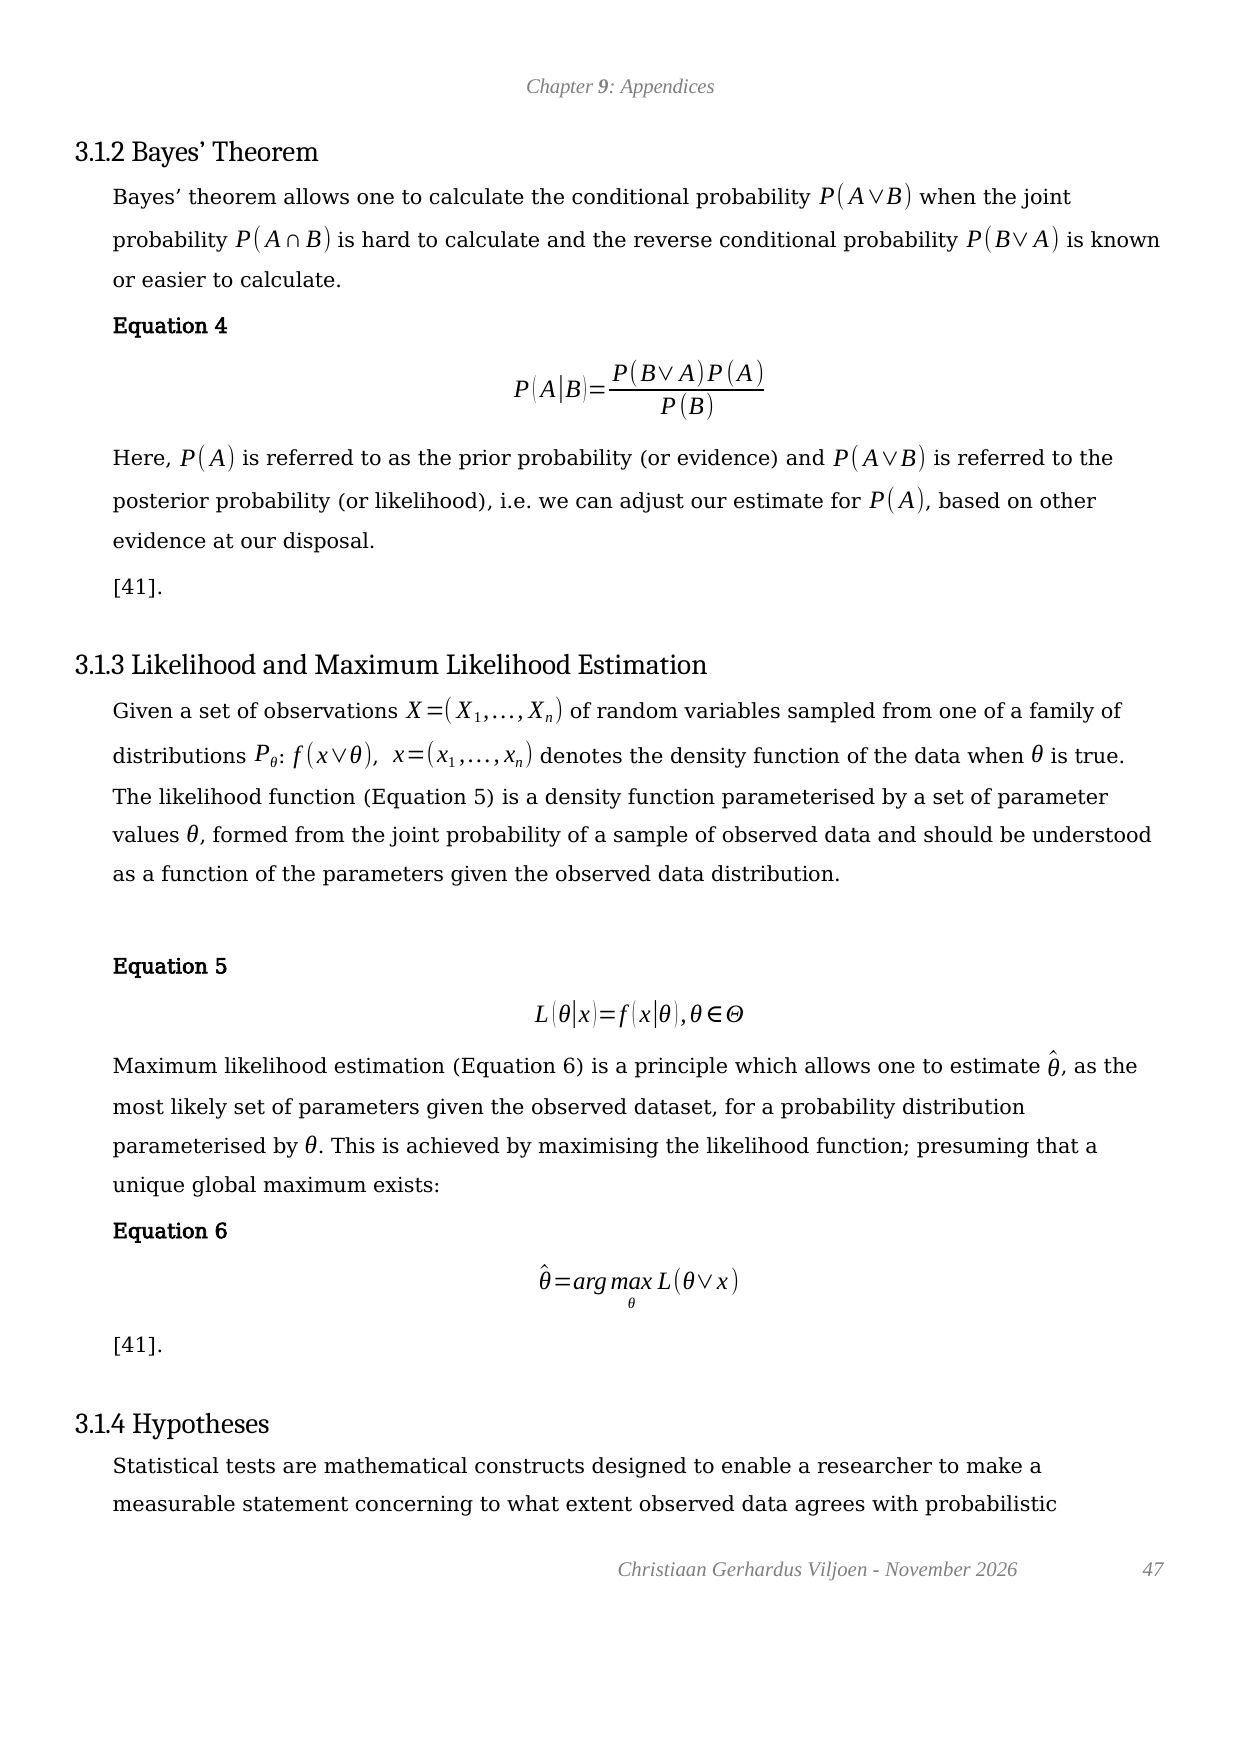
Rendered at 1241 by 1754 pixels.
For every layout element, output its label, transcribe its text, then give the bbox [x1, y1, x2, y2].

text Maximum likelihood estimation (Equation 6) is a principle which allows one to estimate , as the most likely set of parameters given the observed dataset, for a probability distribution parameterised by . This is achieved by maximising the likelihood function; presuming that a unique global maximum exists: [112, 1050, 1165, 1197]
subtitle Bayes’ Theorem [75, 135, 1165, 169]
text Equation 6 [112, 1217, 1165, 1242]
text Equation 5 [112, 953, 1165, 978]
text . [112, 1332, 1165, 1357]
text Here, is referred to as the prior probability (or evidence) and is referred to the posterior probability (or likelihood), i.e. we can adjust our estimate for , based on other evidence at our disposal. [112, 443, 1165, 553]
text . [112, 573, 1165, 598]
text Given a set of observations of random variables sampled from one of a family of distributions : , denotes the density function of the data when is true. The likelihood function (Equation 5) is a density function parameterised by a set of parameter values , formed from the joint probability of a sample of observed data and should be understood as a function of the parameters given the observed data distribution. [112, 694, 1165, 886]
subtitle Hypotheses [75, 1407, 1165, 1441]
subtitle Likelihood and Maximum Likelihood Estimation [75, 648, 1165, 682]
text Bayes’ theorem allows one to calculate the conditional probability when the joint probability is hard to calculate and the reverse conditional probability is known or easier to calculate. [112, 181, 1165, 291]
text Equation 4 [112, 312, 1165, 337]
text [112, 1453, 1165, 1516]
